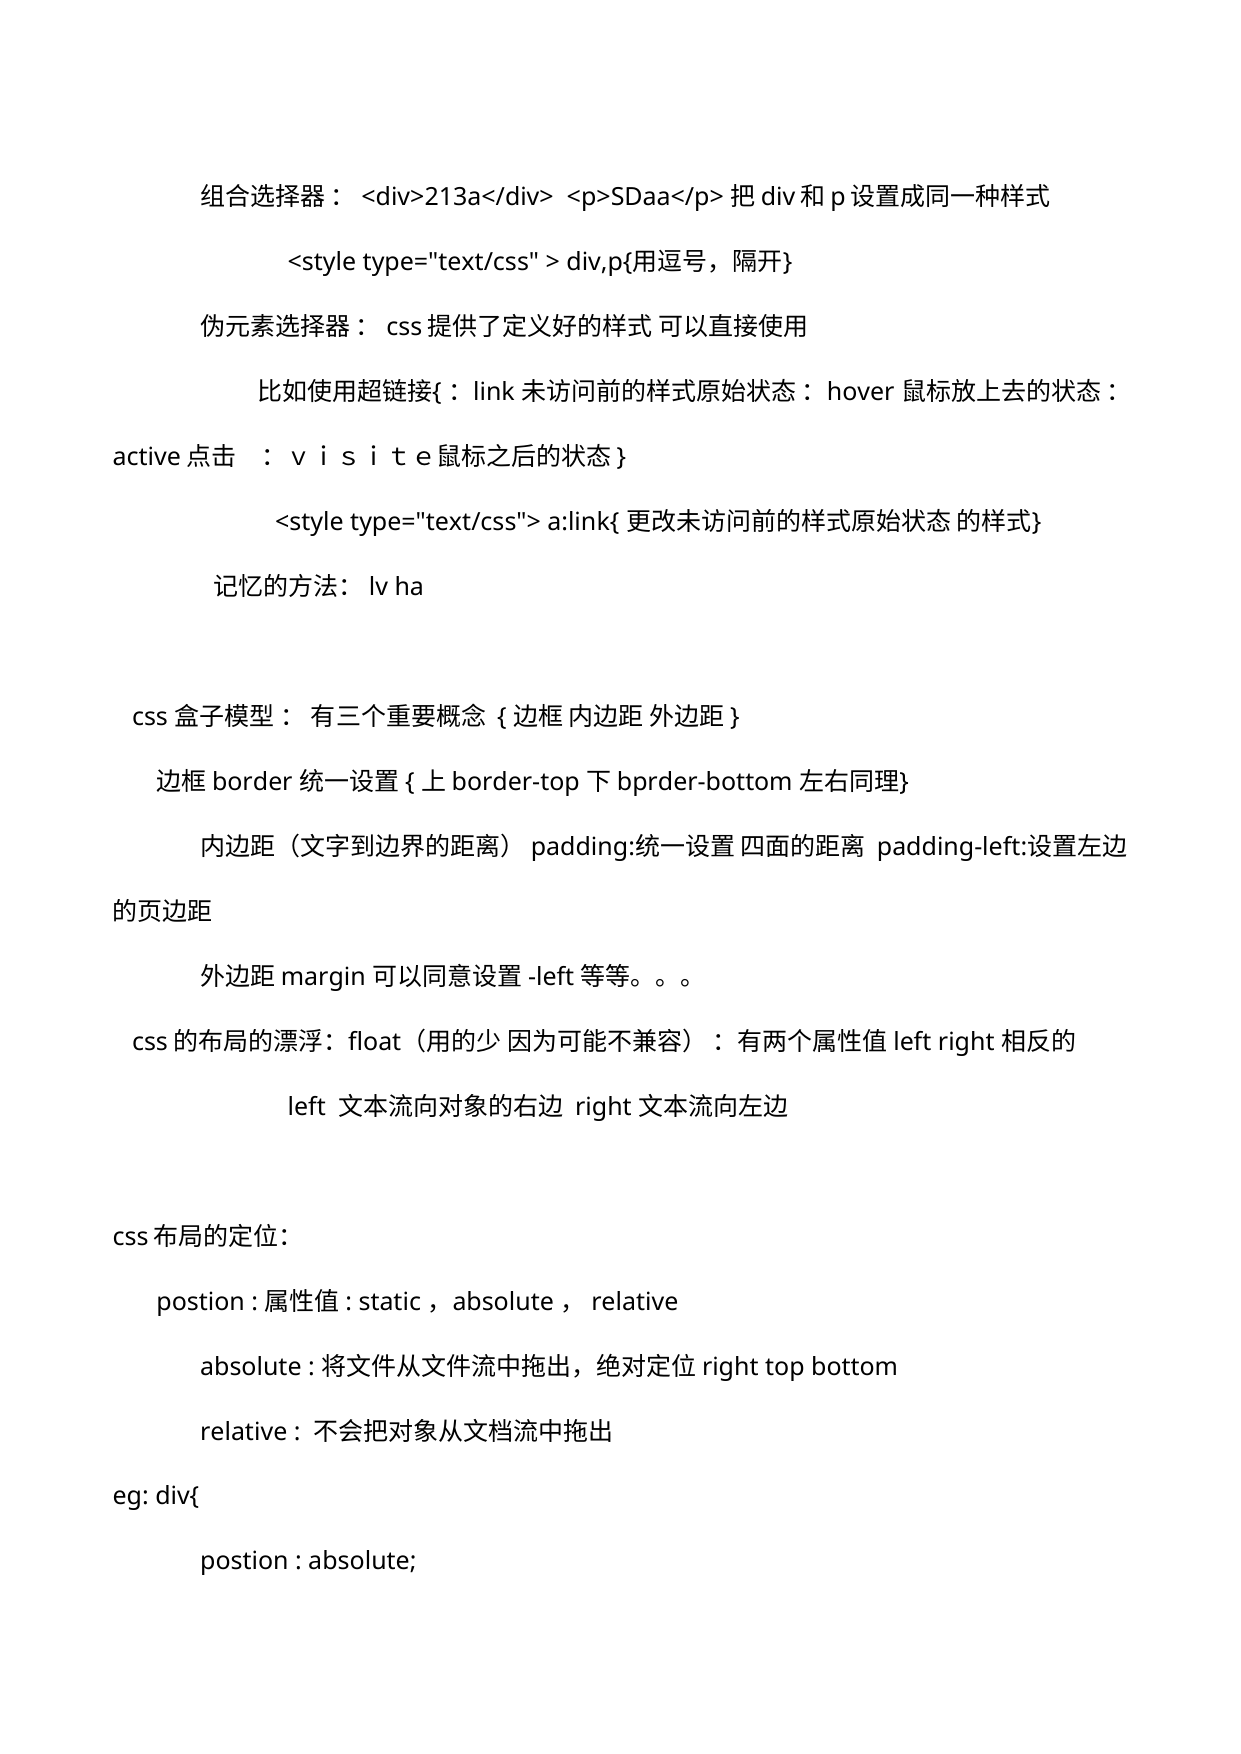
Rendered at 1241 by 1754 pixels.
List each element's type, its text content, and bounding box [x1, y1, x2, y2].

text 内边距（文字到边界的距离） padding:统一设置 四面的距离 padding-left:设置左边的页边距 [112, 812, 1128, 942]
text css 盒子模型 ： 有三个重要概念 { 边框 内边距 外边距 } [112, 682, 1128, 747]
text relative : 不会把对象从文档流中拖出 [112, 1397, 1128, 1462]
text left 文本流向对象的右边 right 文本流向左边 [112, 1072, 1128, 1137]
text 组合选择器 ： <div>213a</div> <p>SDaa</p> 把div和p设置成同一种样式 [112, 162, 1128, 227]
text 记忆的方法： lv ha [112, 552, 1128, 617]
text <style type="text/css" > div,p{用逗号，隔开} [112, 227, 1128, 292]
text absolute : 将文件从文件流中拖出，绝对定位 right top bottom [112, 1332, 1128, 1397]
text <style type="text/css"> a:link{ 更改未访问前的样式原始状态 的样式} [112, 487, 1128, 552]
text 外边距 margin 可以同意设置 -left 等等。。。 [112, 942, 1128, 1007]
text 边框 border 统一设置 { 上 border-top 下 bprder-bottom 左右同理} [112, 747, 1128, 812]
text 伪元素选择器 ： css提供了定义好的样式 可以直接使用 [112, 292, 1128, 357]
text 比如使用超链接{ ：link 未访问前的样式原始状态 ：hover 鼠标放上去的状态 ：active点击 ：ｖｉｓｉｔｅ鼠标之后的状态 } [112, 357, 1128, 487]
text css的布局的漂浮：float（用的少 因为可能不兼容） ：有两个属性值 left right 相反的 [112, 1007, 1128, 1072]
text eg: div{ [112, 1462, 1128, 1527]
text postion : 属性值 : static ，absolute ， relative [112, 1267, 1128, 1332]
text postion : absolute; [112, 1527, 1128, 1592]
text css布局的定位： [112, 1202, 1128, 1267]
